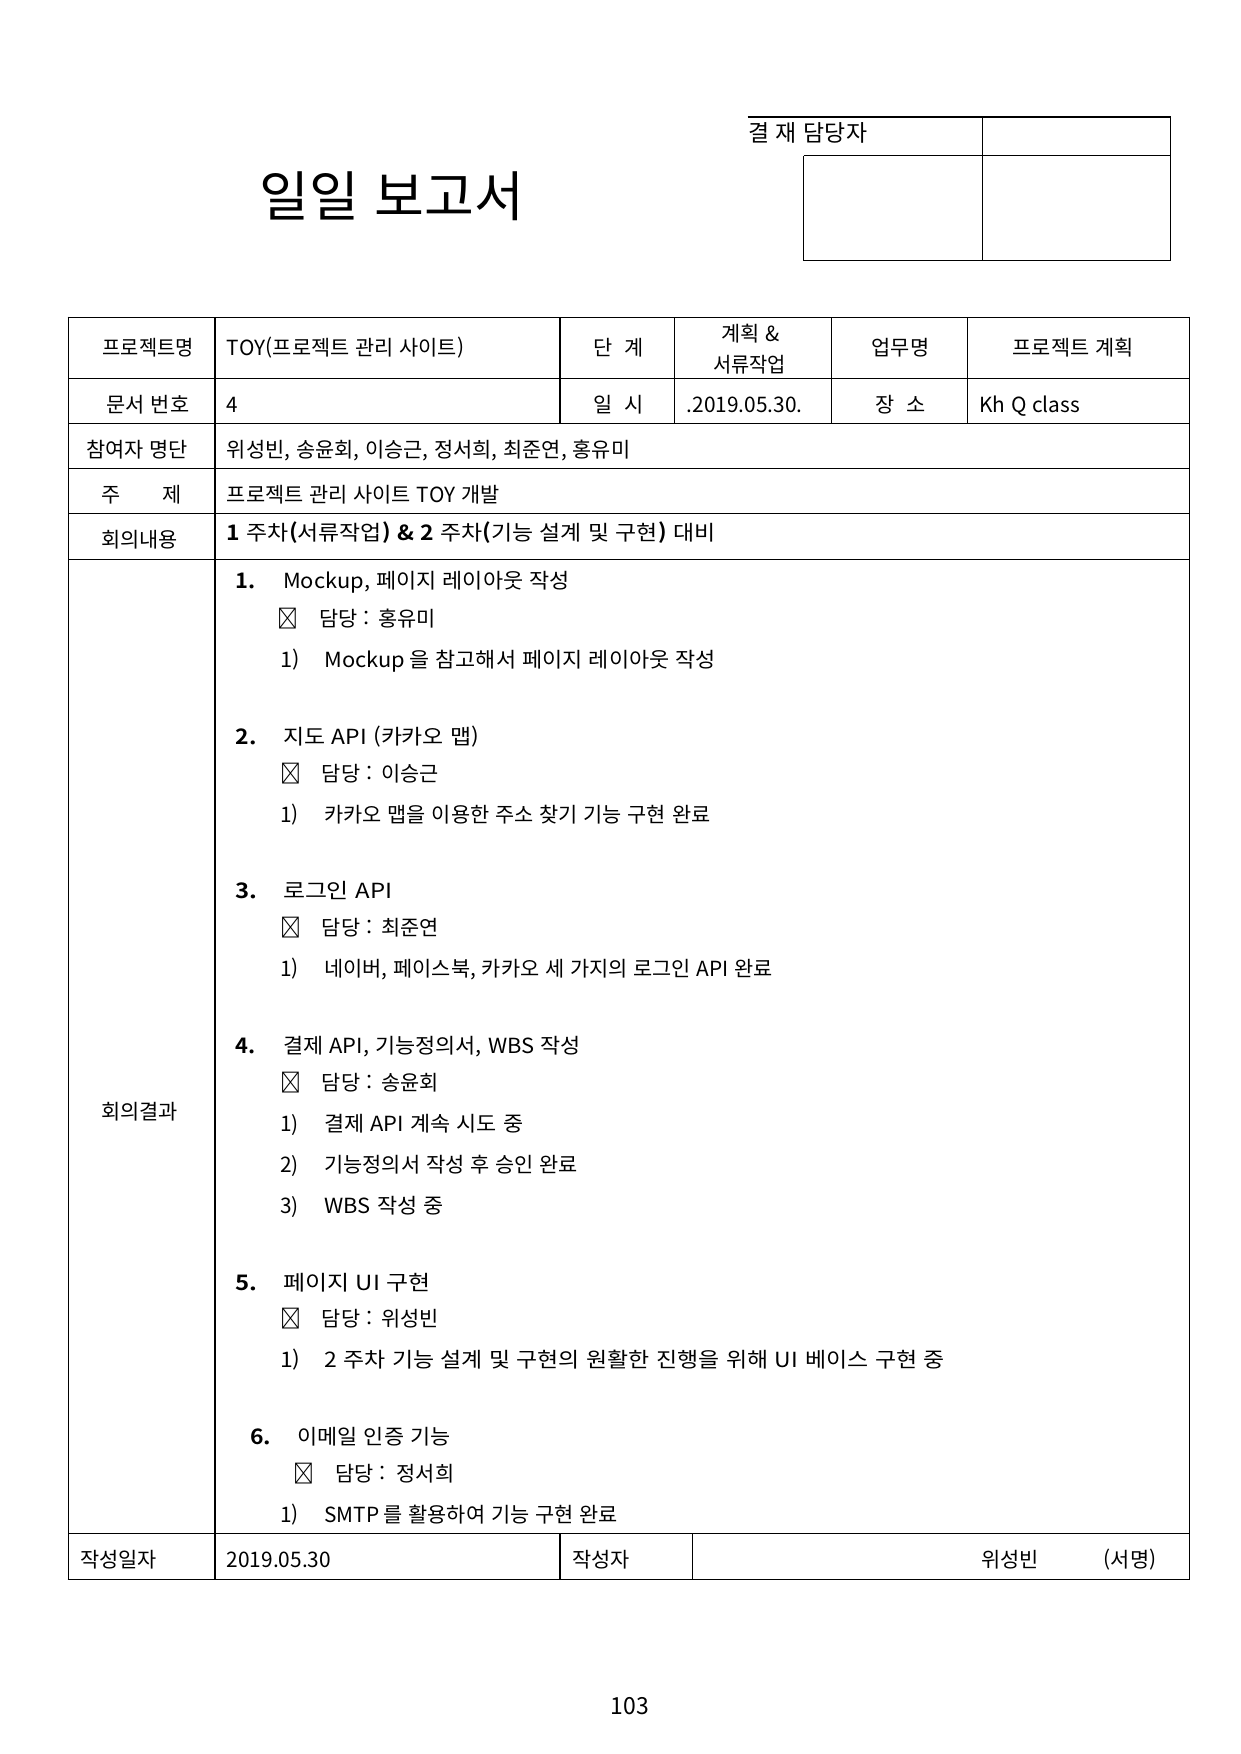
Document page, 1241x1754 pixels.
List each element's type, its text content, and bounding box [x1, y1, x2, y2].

table_cell 프로젝트 관리 사이트 TOY 개발 [216, 469, 1189, 513]
table_header 프로젝트 계획 [968, 318, 1189, 378]
table_cell 문서 번호 [69, 379, 214, 423]
table_cell 1 주차(서류작업) & 2 주차(기능 설계 및 구현) 대비 [216, 514, 1189, 558]
table_cell Kh Q class [968, 379, 1189, 423]
table_cell 작성자 [561, 1534, 692, 1578]
table_header 계획 & 서류작업 [675, 318, 831, 378]
table_cell 1. Mockup, 페이지 레이아웃 작성  담당 : 홍유미 1) Mockup을 참고해서 페이지 레이아웃 작성 2. 지도 API (카카오 맵)  담당 : 이승근 1) 카카오 맵을 이용한 주소 찾기 기능 구현 완료 3. 로그인 API  담당 : 최준연 1) 네이버, 페이스북, 카카오 세 가지의 로그인 API 완료 4. 결제 API, 기능정의서, WBS 작성  담당 : 송윤회 결제 API 계속 시도 중 기능정의서 작성 후 승인 완료 WBS 작성 중 5. 페이지 UI 구현  담당 : 위성빈 1) 2 주차 기능 설계 및 구현의 원활한 진행을 위해 UI 베이스 구현 중 6. 이메일 인증 기능  담당 : 정서희 1) SMTP를 활용하여 기능 구현 완료 [216, 560, 1189, 1533]
table_header 단 계 [561, 318, 674, 378]
table_cell 회의내용 [69, 514, 214, 558]
table_cell 위성빈 (서명) [693, 1534, 1189, 1578]
table_cell .2019.05.30. [675, 379, 831, 423]
table_header 프로젝트명 [69, 318, 214, 378]
table_header TOY(프로젝트 관리 사이트) [216, 318, 559, 378]
table_cell 작성일자 [69, 1534, 214, 1578]
table_header 업무명 [832, 318, 967, 378]
table_cell 주 제 [69, 469, 214, 513]
table_cell 장 소 [832, 379, 967, 423]
table_cell 위성빈, 송윤회, 이승근, 정서희, 최준연, 홍유미 [216, 424, 1189, 468]
table_cell 2019.05.30 [216, 1534, 559, 1578]
table_cell 회의결과 [69, 560, 214, 1533]
table_cell 참여자 명단 [69, 424, 214, 468]
text 일일 보고서 [259, 154, 1203, 232]
table_cell 4 [216, 379, 559, 423]
table_cell 일 시 [561, 379, 674, 423]
